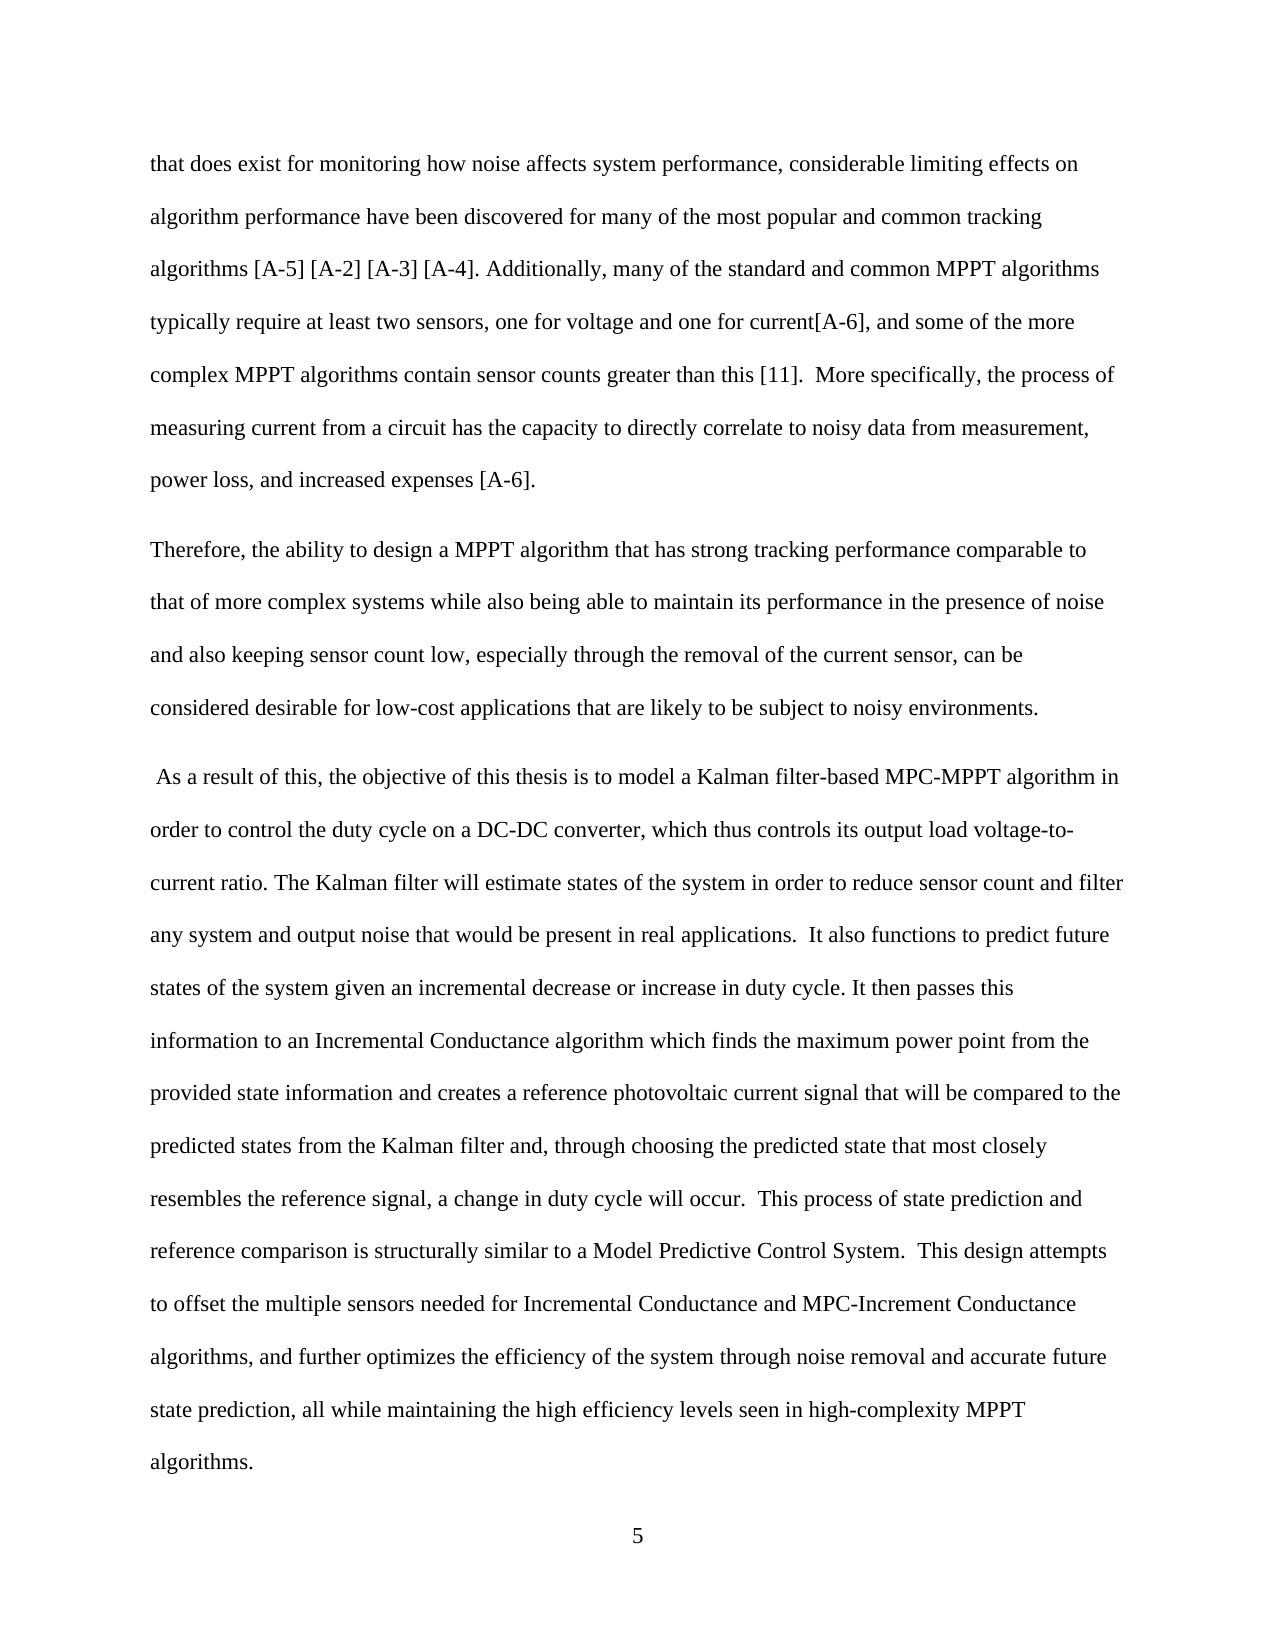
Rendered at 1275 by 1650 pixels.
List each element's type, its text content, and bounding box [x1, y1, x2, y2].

text Therefore, the ability to design a MPPT algorithm that has strong tracking performance comparable to that of more complex systems while also being able to maintain its performance in the presence of noise and also keeping sensor count low, especially through the removal of the current sensor, can be considered desirable for low-cost applications that are likely to be subject to noisy environments. [150, 536, 1125, 720]
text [150, 150, 1125, 493]
text As a result of this, the objective of this thesis is to model a Kalman filter-based MPC-MPPT algorithm in order to control the duty cycle on a DC-DC converter, which thus controls its output load voltage-to-current ratio. The Kalman filter will estimate states of the system in order to reduce sensor count and filter any system and output noise that would be present in real applications. It also functions to predict future states of the system given an incremental decrease or increase in duty cycle. It then passes this information to an Incremental Conductance algorithm which finds the maximum power point from the provided state information and creates a reference photovoltaic current signal that will be compared to the predicted states from the Kalman filter and, through choosing the predicted state that most closely resembles the reference signal, a change in duty cycle will occur. This process of state prediction and reference comparison is structurally similar to a Model Predictive Control System. This design attempts to offset the multiple sensors needed for Incremental Conductance and MPC-Increment Conductance algorithms, and further optimizes the efficiency of the system through noise removal and accurate future state prediction, all while maintaining the high efficiency levels seen in high-complexity MPPT algorithms. [150, 763, 1125, 1475]
